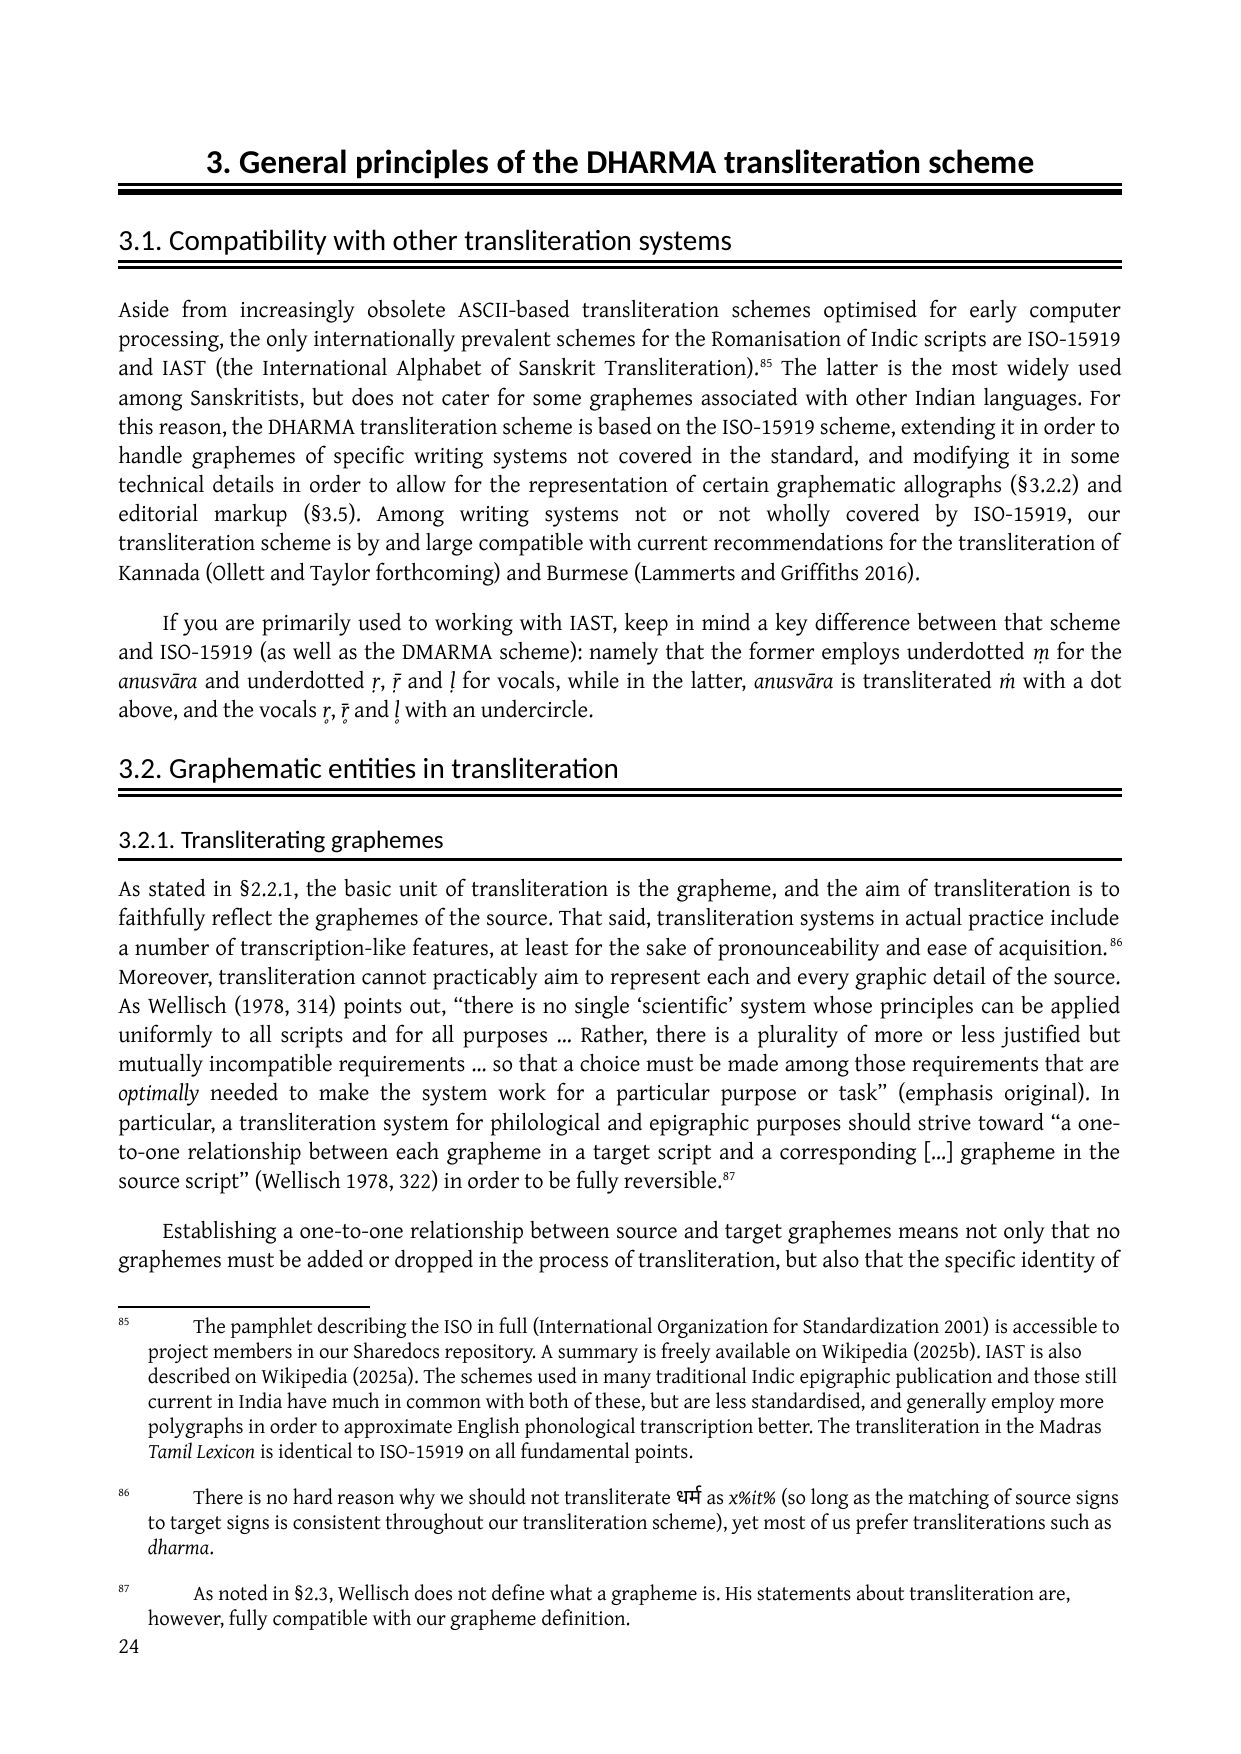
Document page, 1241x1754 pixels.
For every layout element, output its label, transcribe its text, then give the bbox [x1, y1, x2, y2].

text Aside from increasingly obsolete ASCII-based transliteration schemes optimised for early computer processing, the only internationally prevalent schemes for the Romanisation of Indic scripts are ISO-15919 and IAST (the International Alphabet of Sanskrit Transliteration). The latter is the most widely used among Sanskritists, but does not cater for some graphemes associated with other Indian languages. For this reason, the DHARMA transliteration scheme is based on the ISO-15919 scheme, extending it in order to handle graphemes of specific writing systems not covered in the standard, and modifying it in some technical details in order to allow for the representation of certain graphematic allographs (§3.2.2) and editorial markup (§3.5). Among writing systems not or not wholly covered by ISO-15919, our transliteration scheme is by and large compatible with current recommendations for the transliteration of Kannada (Ollett and Taylor forthcoming) and Burmese (Lammerts and Griffiths 2016). [118, 294, 1122, 586]
subtitle Graphematic entities in transliteration [118, 748, 1122, 788]
subtitle Compatibility with other transliteration systems [118, 220, 1122, 260]
subtitle General principles of the DHARMA transliteration scheme [118, 143, 1122, 183]
text As stated in §2.2.1, the basic unit of transliteration is the grapheme, and the aim of transliteration is to faithfully reflect the graphemes of the source. That said, transliteration systems in actual practice include a number of transcription-like features, at least for the sake of pronounceability and ease of acquisition. Moreover, transliteration cannot practicably aim to represent each and every graphic detail of the source. As Wellisch (1978, 314) points out, “there is no single ‘scientific’ system whose principles can be applied uniformly to all scripts and for all purposes … Rather, there is a plurality of more or less justified but mutually incompatible requirements … so that a choice must be made among those requirements that are optimally needed to make the system work for a particular purpose or task” (emphasis original). In particular, a transliteration system for philological and epigraphic purposes should strive toward “a one-to-one relationship between each grapheme in a target script and a corresponding […] grapheme in the source script” (Wellisch 1978, 322) in order to be fully reversible. [118, 873, 1122, 1194]
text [118, 1215, 1122, 1273]
text If you are primarily used to working with IAST, keep in mind a key difference between that scheme and ISO-15919 (as well as the DMARMA scheme): namely that the former employs underdotted ṃ for the anusvāra and underdotted ṛ, ṝ and ḷ for vocals, while in the latter, anusvāra is transliterated ṁ with a dot above, and the vocals r̥, r̥̄ and l̥ with an undercircle. [118, 607, 1122, 723]
subtitle Transliterating graphemes [118, 822, 1122, 858]
